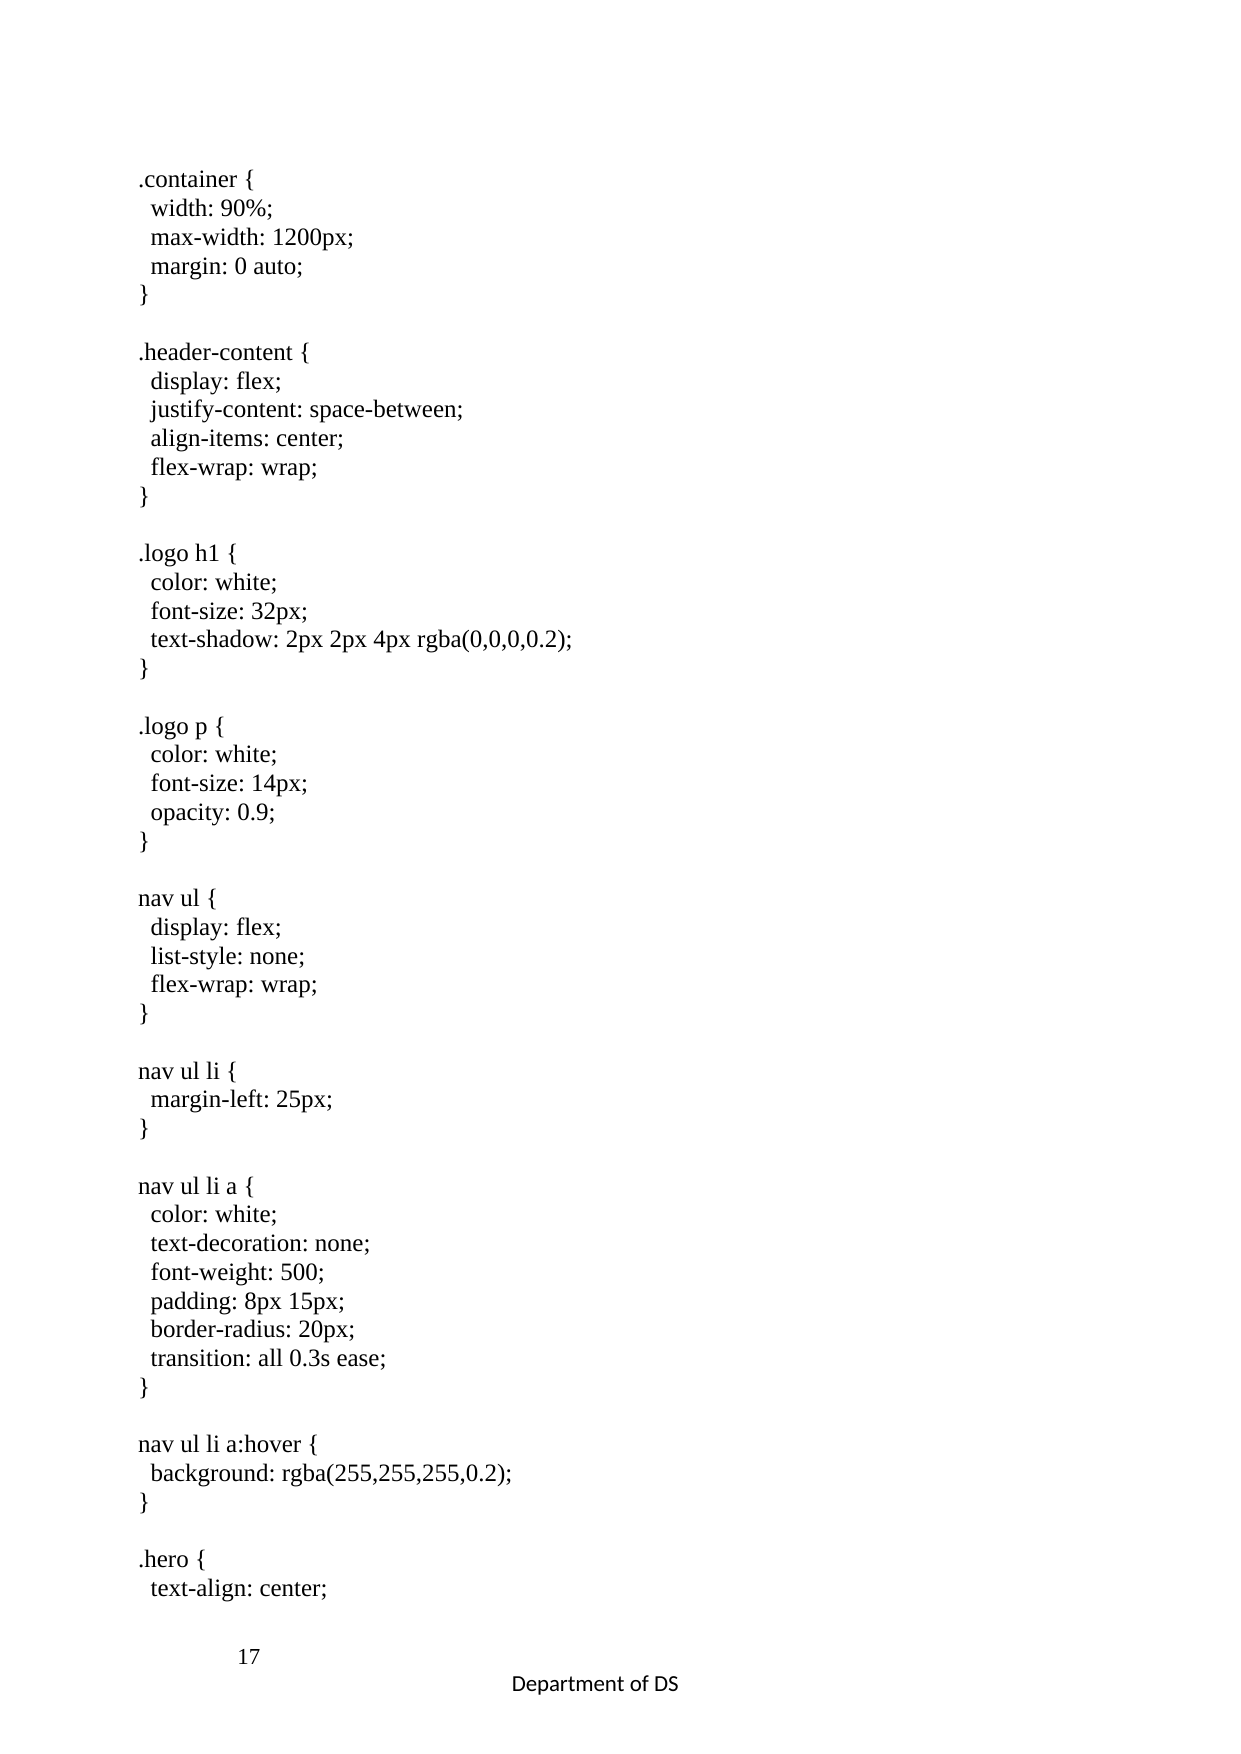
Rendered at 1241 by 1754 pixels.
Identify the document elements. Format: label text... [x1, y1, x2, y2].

text justify-content: space-between; [113, 394, 1127, 423]
text text-decoration: none; [113, 1228, 1127, 1257]
text color: white; [113, 567, 1127, 596]
text text-align: center; [113, 1573, 1127, 1602]
text } [113, 1113, 1127, 1142]
text align-items: center; [113, 423, 1127, 452]
text } [113, 1487, 1127, 1516]
text .header-content { [113, 337, 1127, 366]
text text-shadow: 2px 2px 4px rgba(0,0,0,0.2); [113, 624, 1127, 653]
text width: 90%; [113, 193, 1127, 222]
text color: white; [113, 1199, 1127, 1228]
text .logo p { [113, 711, 1127, 739]
text font-size: 14px; [113, 768, 1127, 797]
text font-weight: 500; [113, 1257, 1127, 1286]
text } [113, 279, 1127, 308]
text margin-left: 25px; [113, 1084, 1127, 1113]
text color: white; [113, 739, 1127, 768]
text } [113, 826, 1127, 854]
text } [113, 481, 1127, 509]
text display: flex; [113, 366, 1127, 394]
text } [113, 1372, 1127, 1401]
text padding: 8px 15px; [113, 1286, 1127, 1314]
text margin: 0 auto; [113, 251, 1127, 279]
text } [113, 653, 1127, 682]
text transition: all 0.3s ease; [113, 1343, 1127, 1372]
text } [113, 998, 1127, 1027]
text font-size: 32px; [113, 596, 1127, 624]
text background: rgba(255,255,255,0.2); [113, 1458, 1127, 1487]
text nav ul li a:hover { [113, 1429, 1127, 1458]
text nav ul li { [113, 1056, 1127, 1084]
text max-width: 1200px; [113, 222, 1127, 251]
text flex-wrap: wrap; [113, 969, 1127, 998]
text list-style: none; [113, 941, 1127, 969]
text .hero { [113, 1544, 1127, 1573]
text display: flex; [113, 912, 1127, 941]
text .logo h1 { [113, 538, 1127, 567]
text .container { [113, 164, 1127, 193]
text nav ul { [113, 883, 1127, 912]
text nav ul li a { [113, 1171, 1127, 1199]
text opacity: 0.9; [113, 797, 1127, 826]
text border-radius: 20px; [113, 1314, 1127, 1343]
text flex-wrap: wrap; [113, 452, 1127, 481]
